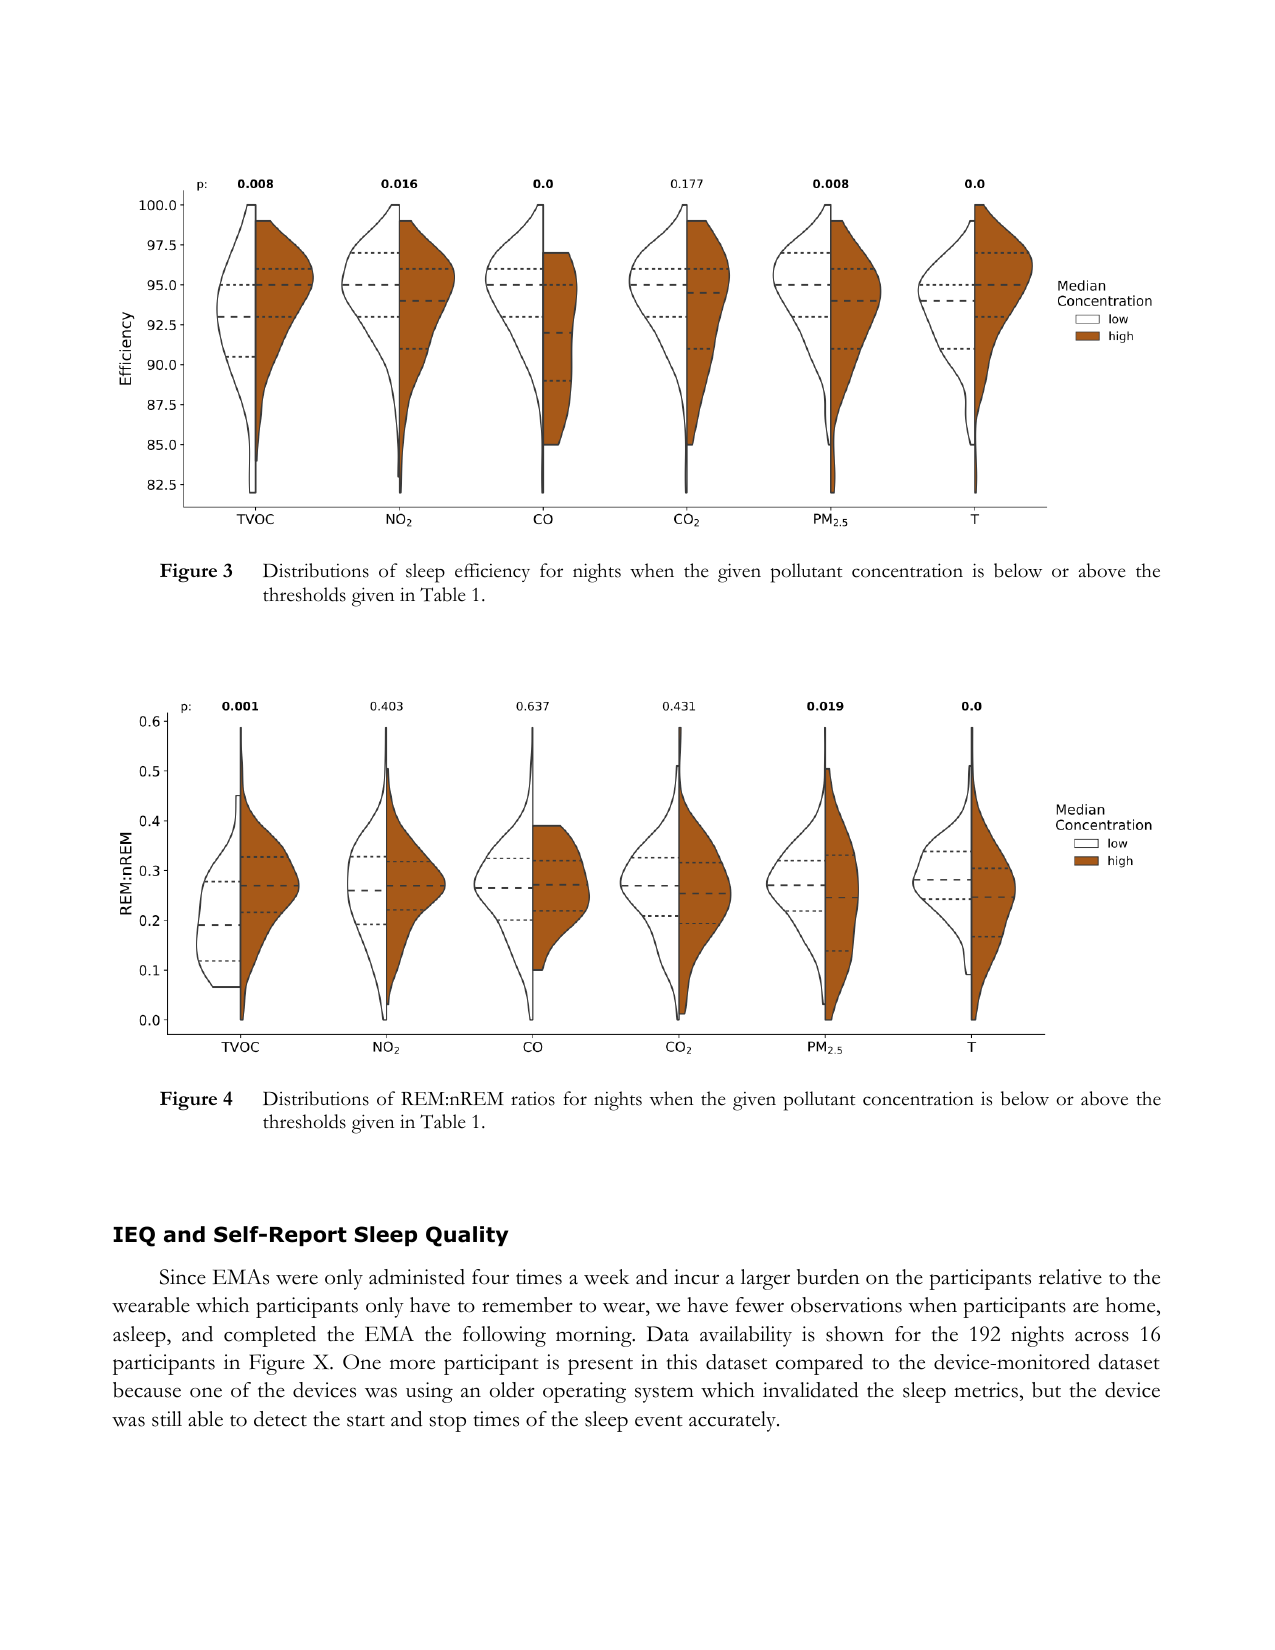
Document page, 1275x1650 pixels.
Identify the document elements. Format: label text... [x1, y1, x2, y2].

text Figure 4 Distributions of REM:nREM ratios for nights when the given pollutant concentration is below or above the thresholds given in Table 1. [159, 1088, 1162, 1134]
text Since EMAs were only administed four times a week and incur a larger burden on the participants relative to the wearable which participants only have to remember to wear, we have fewer observations when participants are home, asleep, and completed the EMA the following morning. Data availability is shown for the 192 nights across 16 participants in Figure X. One more participant is present in this dataset compared to the device-monitored dataset because one of the devices was using an older operating system which invalidated the sleep metrics, but the device was still able to detect the start and stop times of the sleep event accurately. [112, 1265, 1162, 1432]
subtitle IEQ and Self-Report Sleep Quality [112, 1222, 1162, 1247]
text Figure 3 Distributions of sleep efficiency for nights when the given pollutant concentration is below or above the thresholds given in Table 1. [159, 560, 1162, 607]
